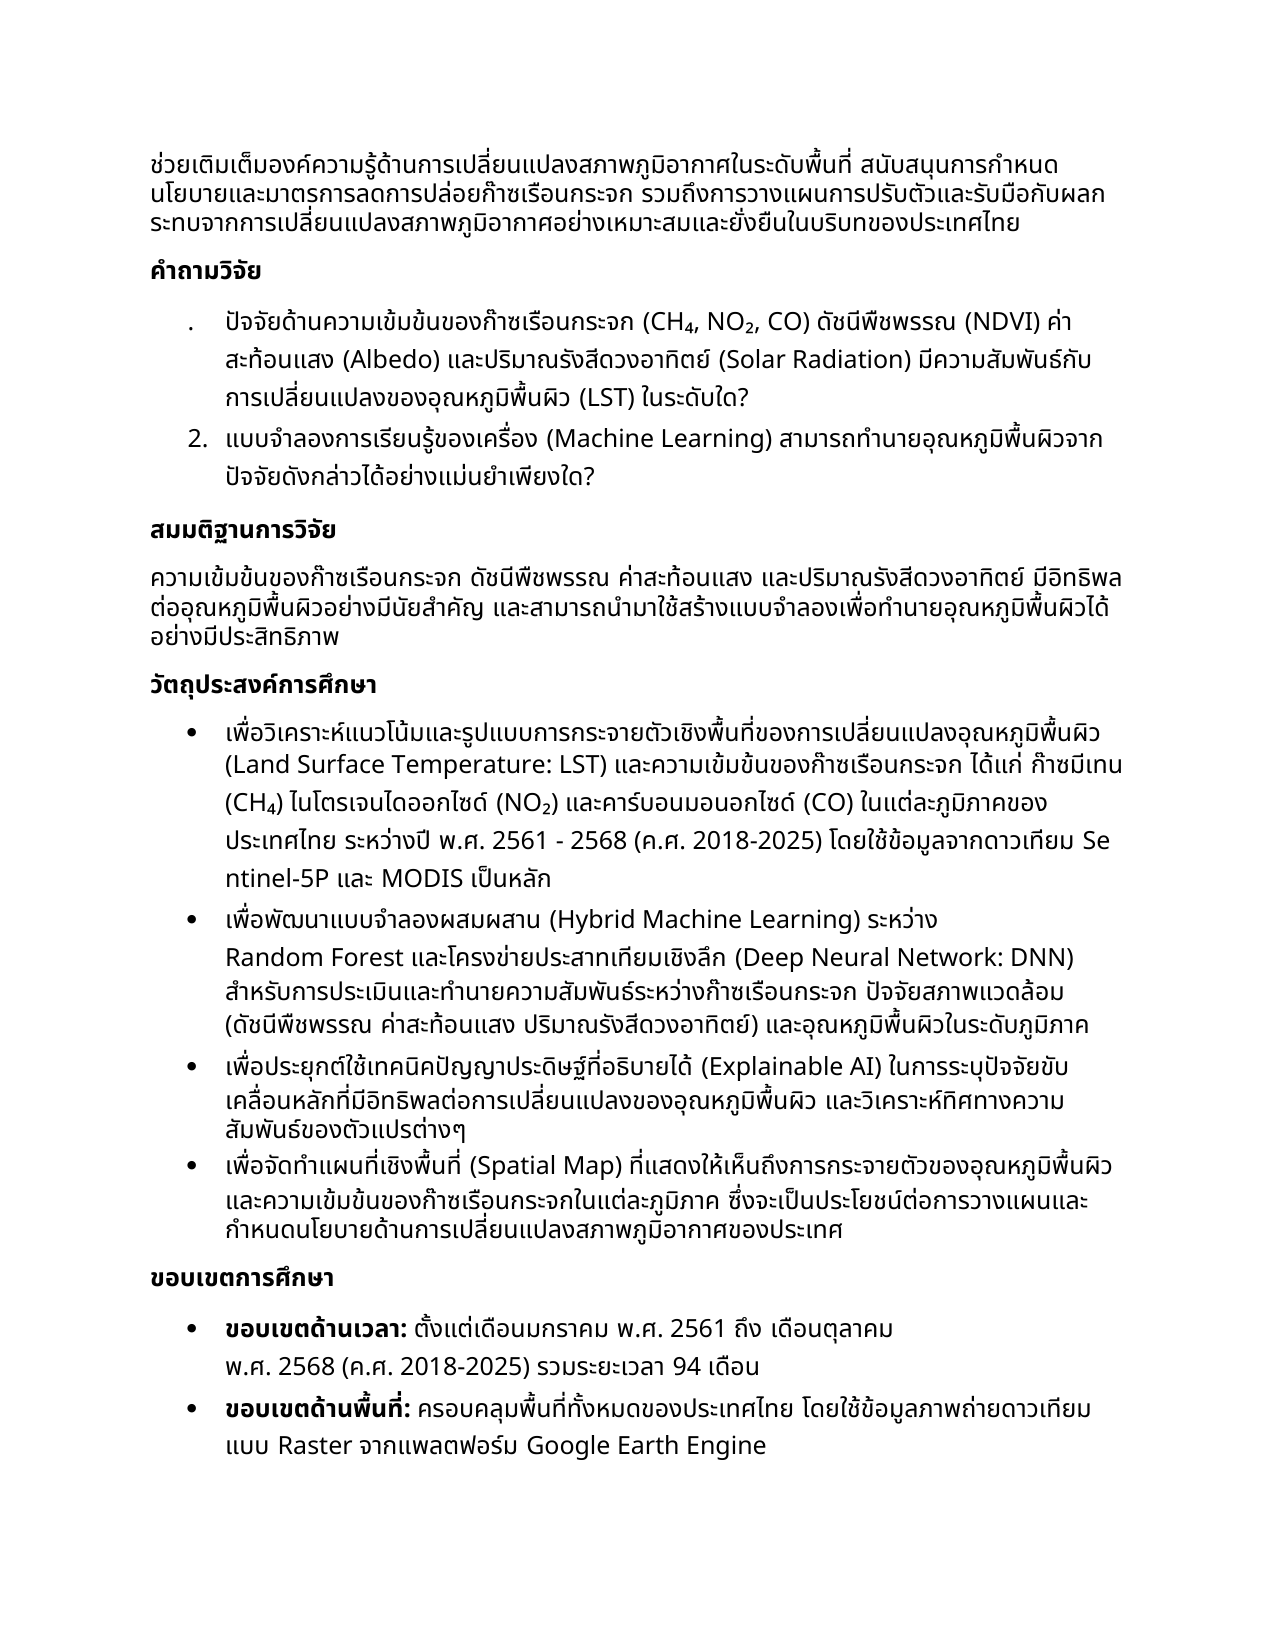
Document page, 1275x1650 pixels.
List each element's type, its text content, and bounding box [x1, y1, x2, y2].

list เพื่อวิเคราะห์แนวโน้มและรูปแบบการกระจายตัวเชิงพื้นที่ของการเปลี่ยนแปลงอุณหภูมิพื้นผิว (Land Surface Temperature: LST) และความเข้มข้นของก๊าซเรือนกระจก ได้แก่ ก๊าซมีเทน (CH₄) ไนโตรเจนไดออกไซด์ (NO₂) และคาร์บอนมอนอกไซด์ (CO) ในแต่ละภูมิภาคของประเทศไทย ระหว่างปี พ.ศ. 2561 - 2568 (ค.ศ. 2018-2025) โดยใช้ข้อมูลจากดาวเทียม Sentinel-5P และ MODIS เป็นหลัก [187, 718, 1125, 898]
text สมมติฐานการวิจัย [150, 516, 1125, 545]
text ขอบเขตการศึกษา [150, 1263, 1125, 1292]
list เพื่อพัฒนาแบบจำลองผสมผสาน (Hybrid Machine Learning) ระหว่าง Random Forest และโครงข่ายประสาทเทียมเชิงลึก (Deep Neural Network: DNN) สำหรับการประเมินและทำนายความสัมพันธ์ระหว่างก๊าซเรือนกระจก ปัจจัยสภาพแวดล้อม (ดัชนีพืชพรรณ ค่าสะท้อนแสง ปริมาณรังสีดวงอาทิตย์) และอุณหภูมิพื้นผิวในระดับภูมิภาค [187, 902, 1125, 1044]
list ขอบเขตด้านพื้นที่: ครอบคลุมพื้นที่ทั้งหมดของประเทศไทย โดยใช้ข้อมูลภาพถ่ายดาวเทียมแบบ Raster จากแพลตฟอร์ม Google Earth Engine [187, 1390, 1125, 1466]
list แบบจำลองการเรียนรู้ของเครื่อง (Machine Learning) สามารถทำนายอุณหภูมิพื้นผิวจากปัจจัยดังกล่าวได้อย่างแม่นยำเพียงใด? [187, 421, 1125, 497]
list ปัจจัยด้านความเข้มข้นของก๊าซเรือนกระจก (CH₄, NO₂, CO) ดัชนีพืชพรรณ (NDVI) ค่าสะท้อนแสง (Albedo) และปริมาณรังสีดวงอาทิตย์ (Solar Radiation) มีความสัมพันธ์กับการเปลี่ยนแปลงของอุณหภูมิพื้นผิว (LST) ในระดับใด? [187, 304, 1125, 418]
text คำถามวิจัย [150, 256, 1125, 285]
text ความเข้มข้นของก๊าซเรือนกระจก ดัชนีพืชพรรณ ค่าสะท้อนแสง และปริมาณรังสีดวงอาทิตย์ มีอิทธิพลต่ออุณหภูมิพื้นผิวอย่างมีนัยสำคัญ และสามารถนำมาใช้สร้างแบบจำลองเพื่อทำนายอุณหภูมิพื้นผิวได้อย่างมีประสิทธิภาพ [150, 564, 1125, 651]
text วัตถุประสงค์การศึกษา [150, 670, 1125, 699]
list เพื่อประยุกต์ใช้เทคนิคปัญญาประดิษฐ์ที่อธิบายได้ (Explainable AI) ในการระบุปัจจัยขับเคลื่อนหลักที่มีอิทธิพลต่อการเปลี่ยนแปลงของอุณหภูมิพื้นผิว และวิเคราะห์ทิศทางความสัมพันธ์ของตัวแปรต่างๆ [187, 1048, 1125, 1144]
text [150, 150, 1125, 237]
list ขอบเขตด้านเวลา: ตั้งแต่เดือนมกราคม พ.ศ. 2561 ถึง เดือนตุลาคม พ.ศ. 2568 (ค.ศ. 2018-2025) รวมระยะเวลา 94 เดือน [187, 1311, 1125, 1387]
list เพื่อจัดทำแผนที่เชิงพื้นที่ (Spatial Map) ที่แสดงให้เห็นถึงการกระจายตัวของอุณหภูมิพื้นผิวและความเข้มข้นของก๊าซเรือนกระจกในแต่ละภูมิภาค ซึ่งจะเป็นประโยชน์ต่อการวางแผนและกำหนดนโยบายด้านการเปลี่ยนแปลงสภาพภูมิอากาศของประเทศ [187, 1148, 1125, 1244]
